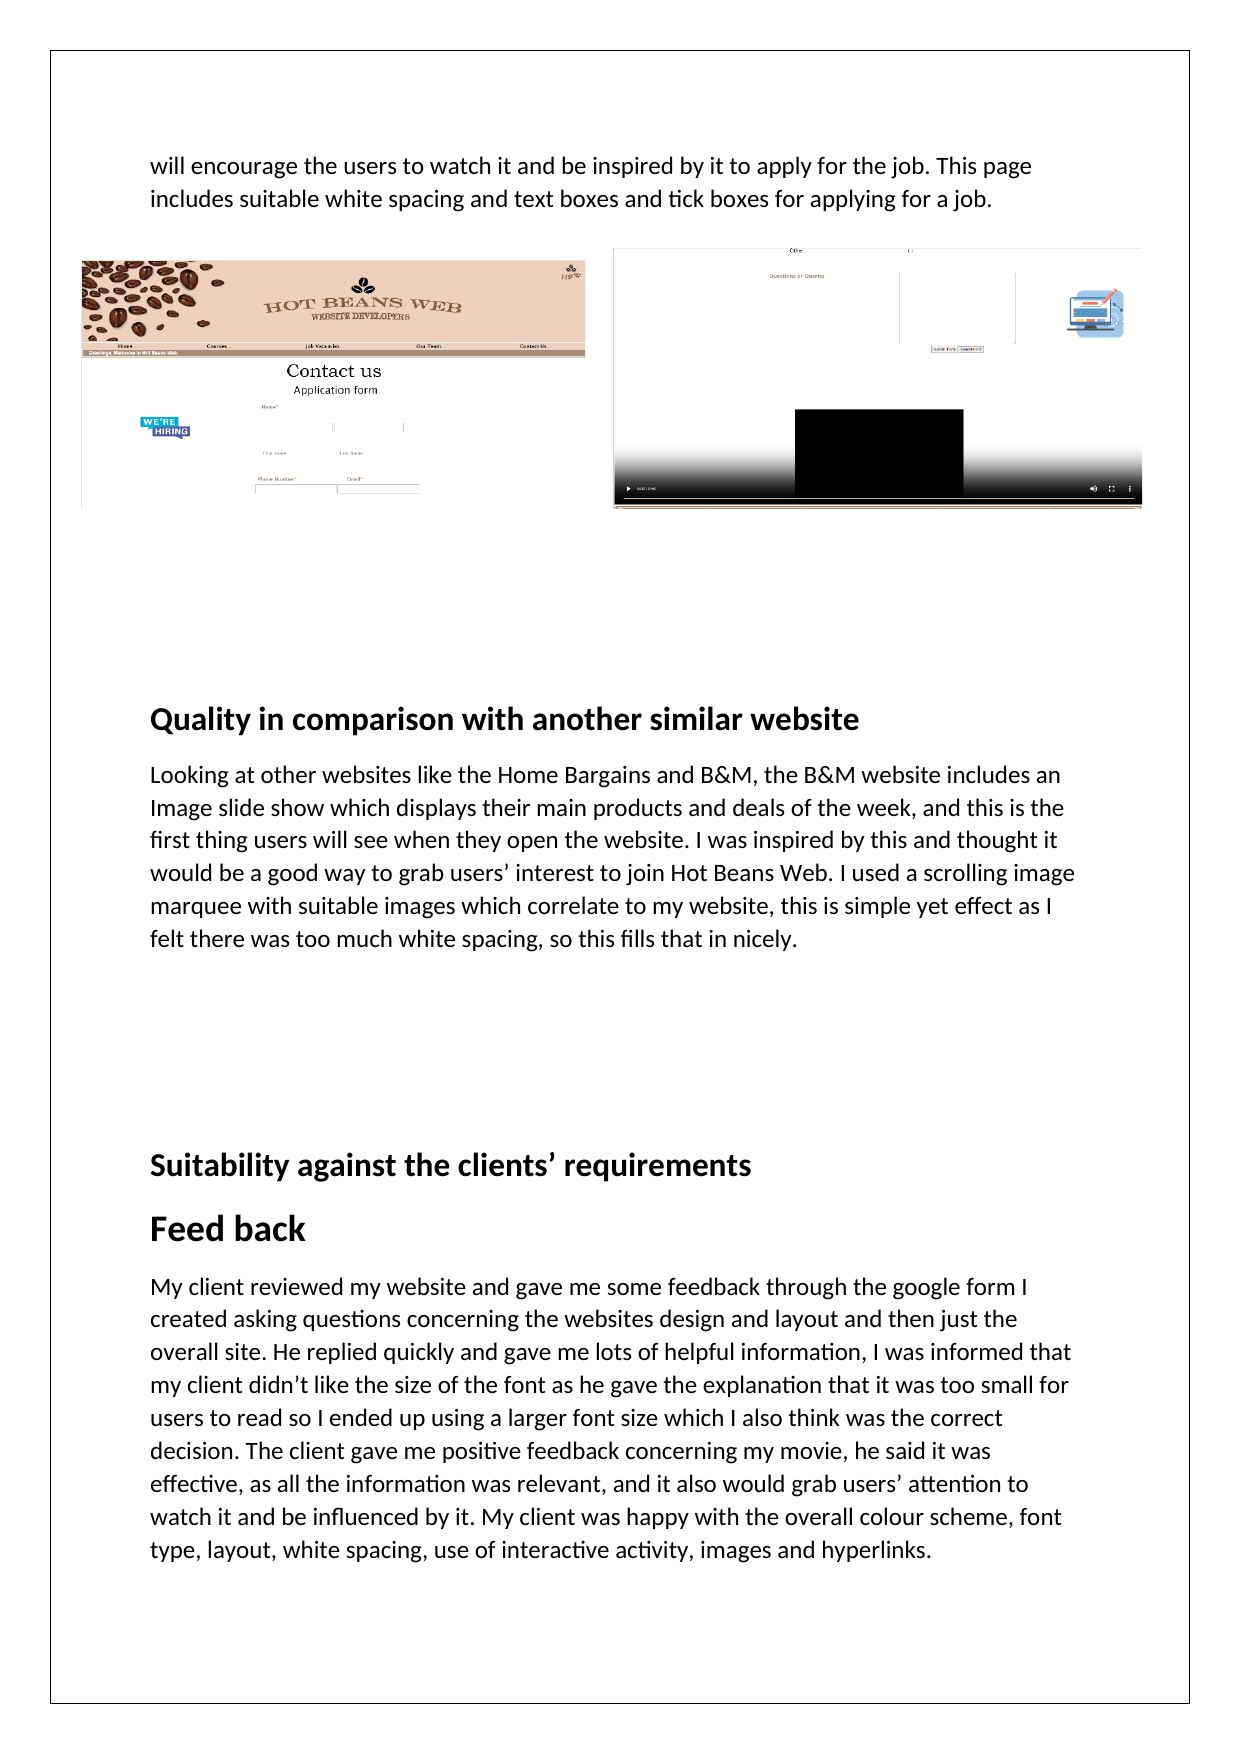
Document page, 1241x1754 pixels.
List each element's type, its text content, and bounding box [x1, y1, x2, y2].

text Looking at other websites like the Home Bargains and B&M, the B&M website includes an Image slide show which displays their main products and deals of the week, and this is the first thing users will see when they open the website. I was inspired by this and thought it would be a good way to grab users’ interest to join Hot Beans Web. I used a scrolling image marquee with suitable images which correlate to my website, this is simple yet effect as I felt there was too much white spacing, so this fills that in nicely. [150, 759, 1090, 954]
text Feed back [150, 1204, 1090, 1250]
picture [79, 258, 586, 509]
text Suitability against the clients’ requirements [150, 1144, 1090, 1184]
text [150, 150, 1090, 213]
picture [612, 248, 1143, 509]
text My client reviewed my website and gave me some feedback through the google form I created asking questions concerning the websites design and layout and then just the overall site. He replied quickly and gave me lots of helpful information, I was informed that my client didn’t like the size of the font as he gave the explanation that it was too small for users to read so I ended up using a larger font size which I also think was the correct decision. The client gave me positive feedback concerning my movie, he said it was effective, as all the information was relevant, and it also would grab users’ attention to watch it and be influenced by it. My client was happy with the overall colour scheme, font type, layout, white spacing, use of interactive activity, images and hyperlinks. [150, 1271, 1090, 1564]
text Quality in comparison with another similar website [150, 698, 1090, 739]
